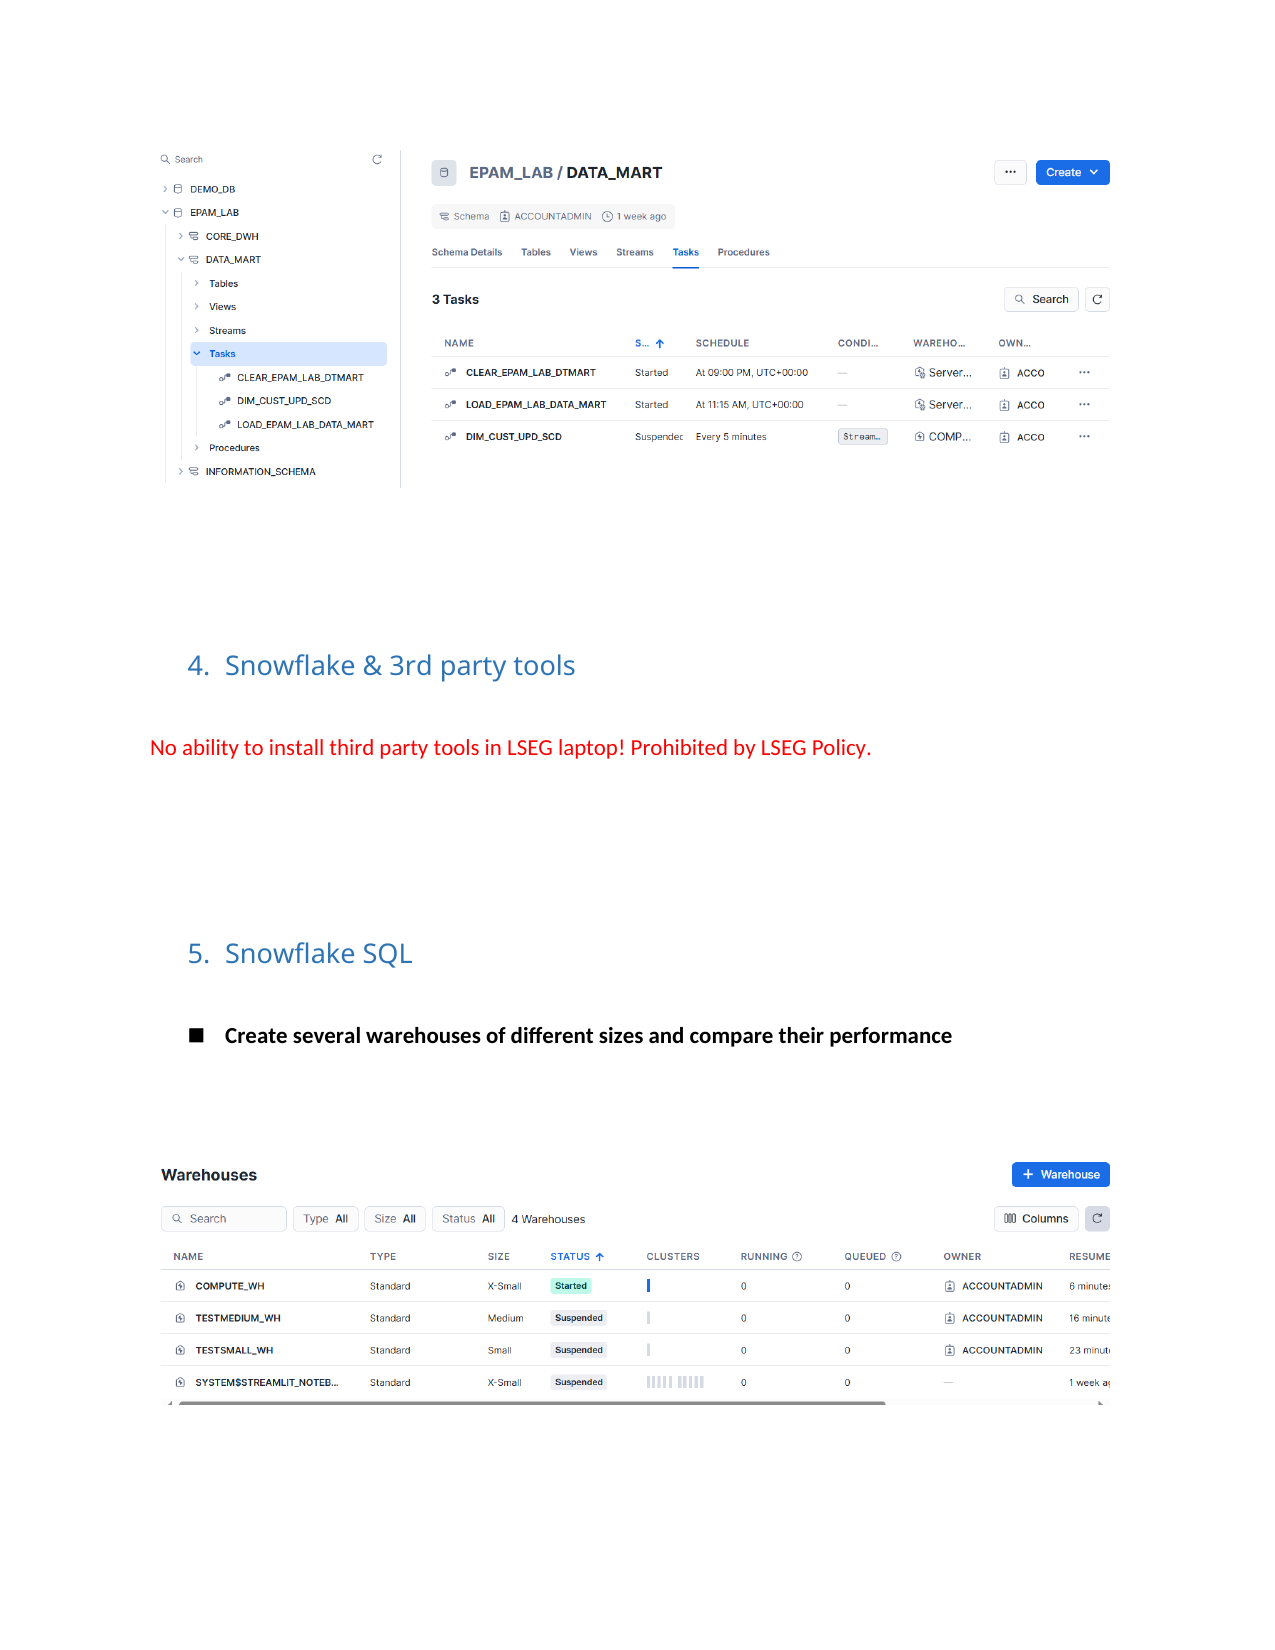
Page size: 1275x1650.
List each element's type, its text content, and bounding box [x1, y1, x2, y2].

list Create several warehouses of different sizes and compare their performance [187, 1021, 1125, 1049]
text No ability to install third party tools in LSEG laptop! Prohibited by LSEG Policy. [150, 733, 1125, 761]
subtitle Snowflake & 3rd party tools [187, 647, 1125, 684]
picture [150, 150, 1125, 488]
picture [150, 1158, 1125, 1405]
subtitle Snowflake SQL [187, 934, 1125, 971]
